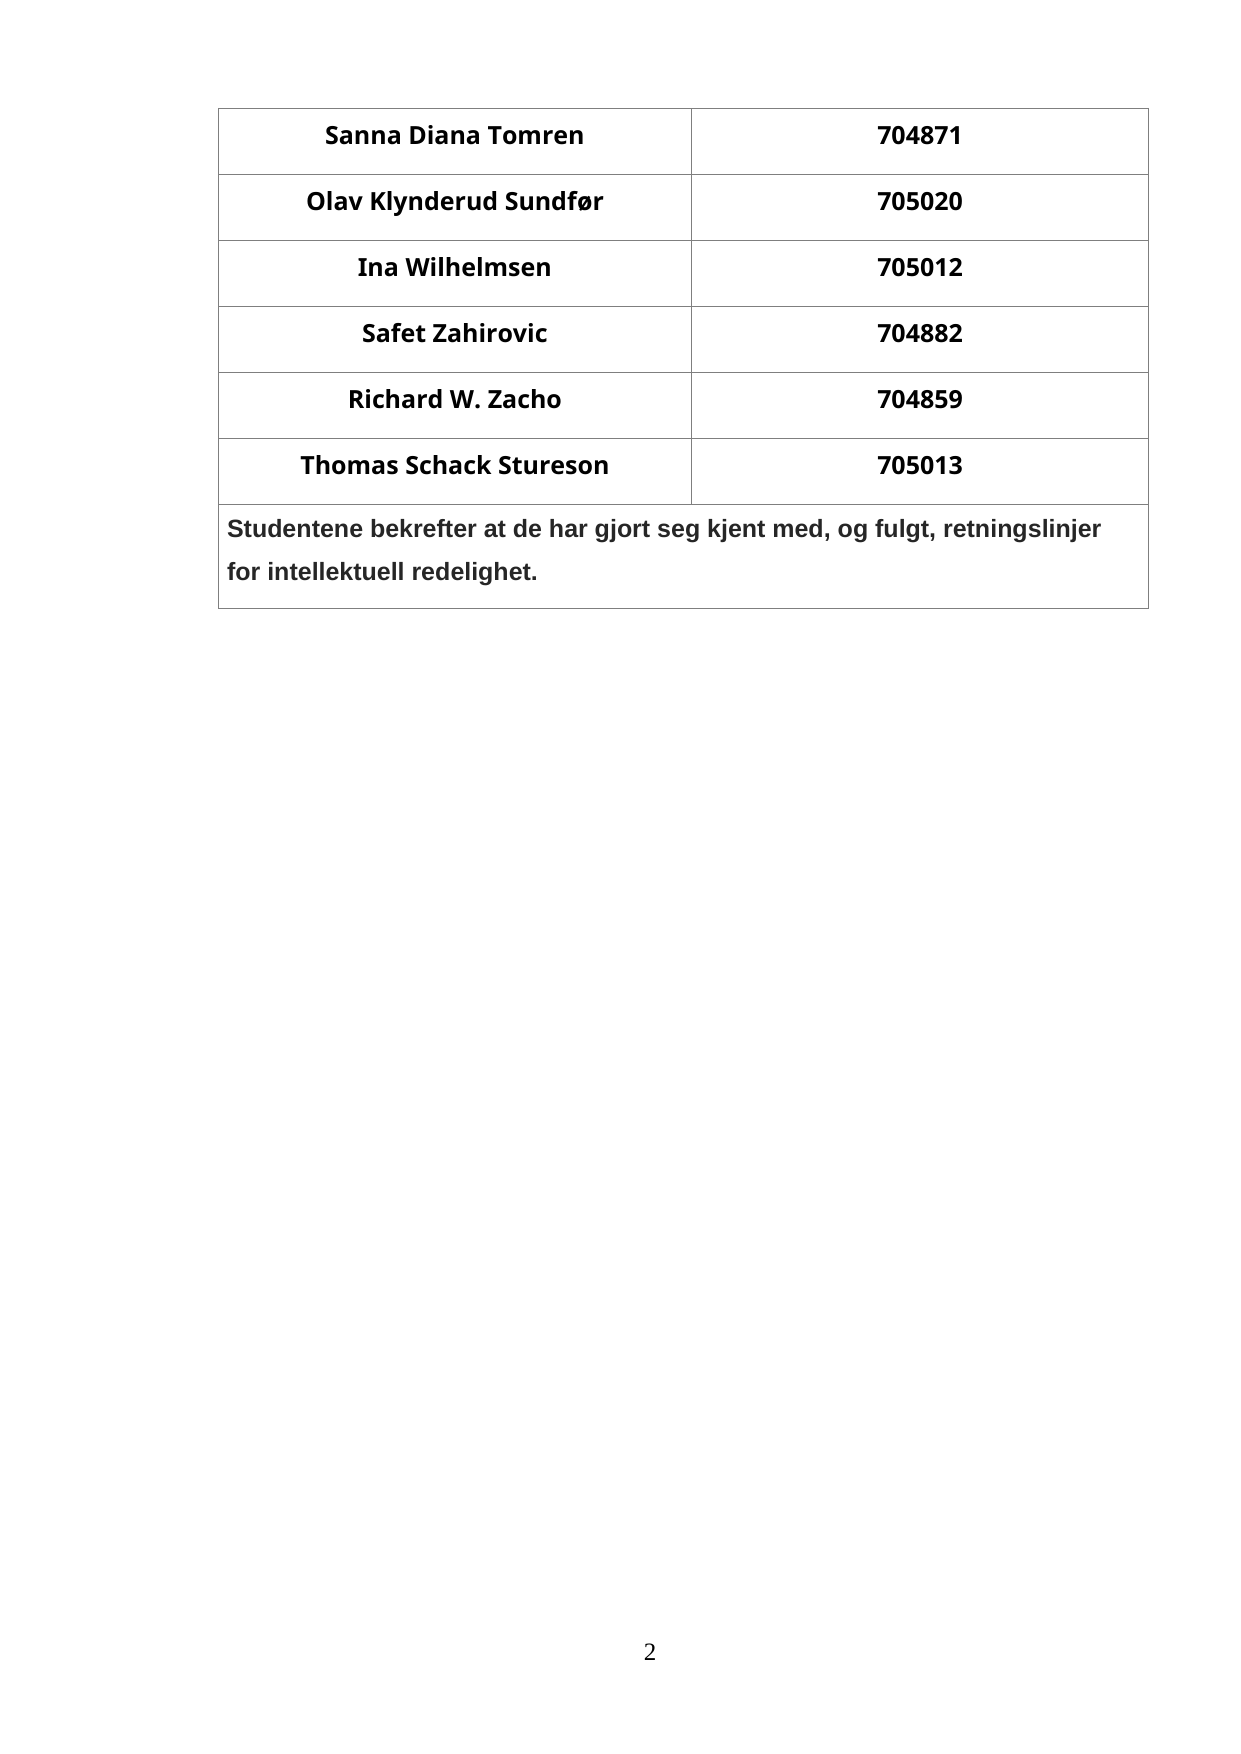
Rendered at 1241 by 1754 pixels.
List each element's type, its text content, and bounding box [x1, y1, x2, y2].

table_cell Studentene bekrefter at de har gjort seg kjent med, og fulgt, retningslinjer for intellektuell redelighet. [219, 505, 1148, 608]
table_cell Olav Klynderud Sundfør [219, 175, 691, 240]
table_cell 705020 [692, 175, 1148, 240]
table_cell 705012 [692, 241, 1148, 306]
table_cell Sanna Diana Tomren [219, 109, 691, 174]
table_cell 705013 [692, 439, 1148, 504]
table_cell 704882 [692, 307, 1148, 372]
table_cell Ina Wilhelmsen [219, 241, 691, 306]
table_cell Richard W. Zacho [219, 373, 691, 438]
table_cell 704871 [692, 109, 1148, 174]
table_cell 704859 [692, 373, 1148, 438]
table_cell Thomas Schack Stureson [219, 439, 691, 504]
table_cell Safet Zahirovic [219, 307, 691, 372]
